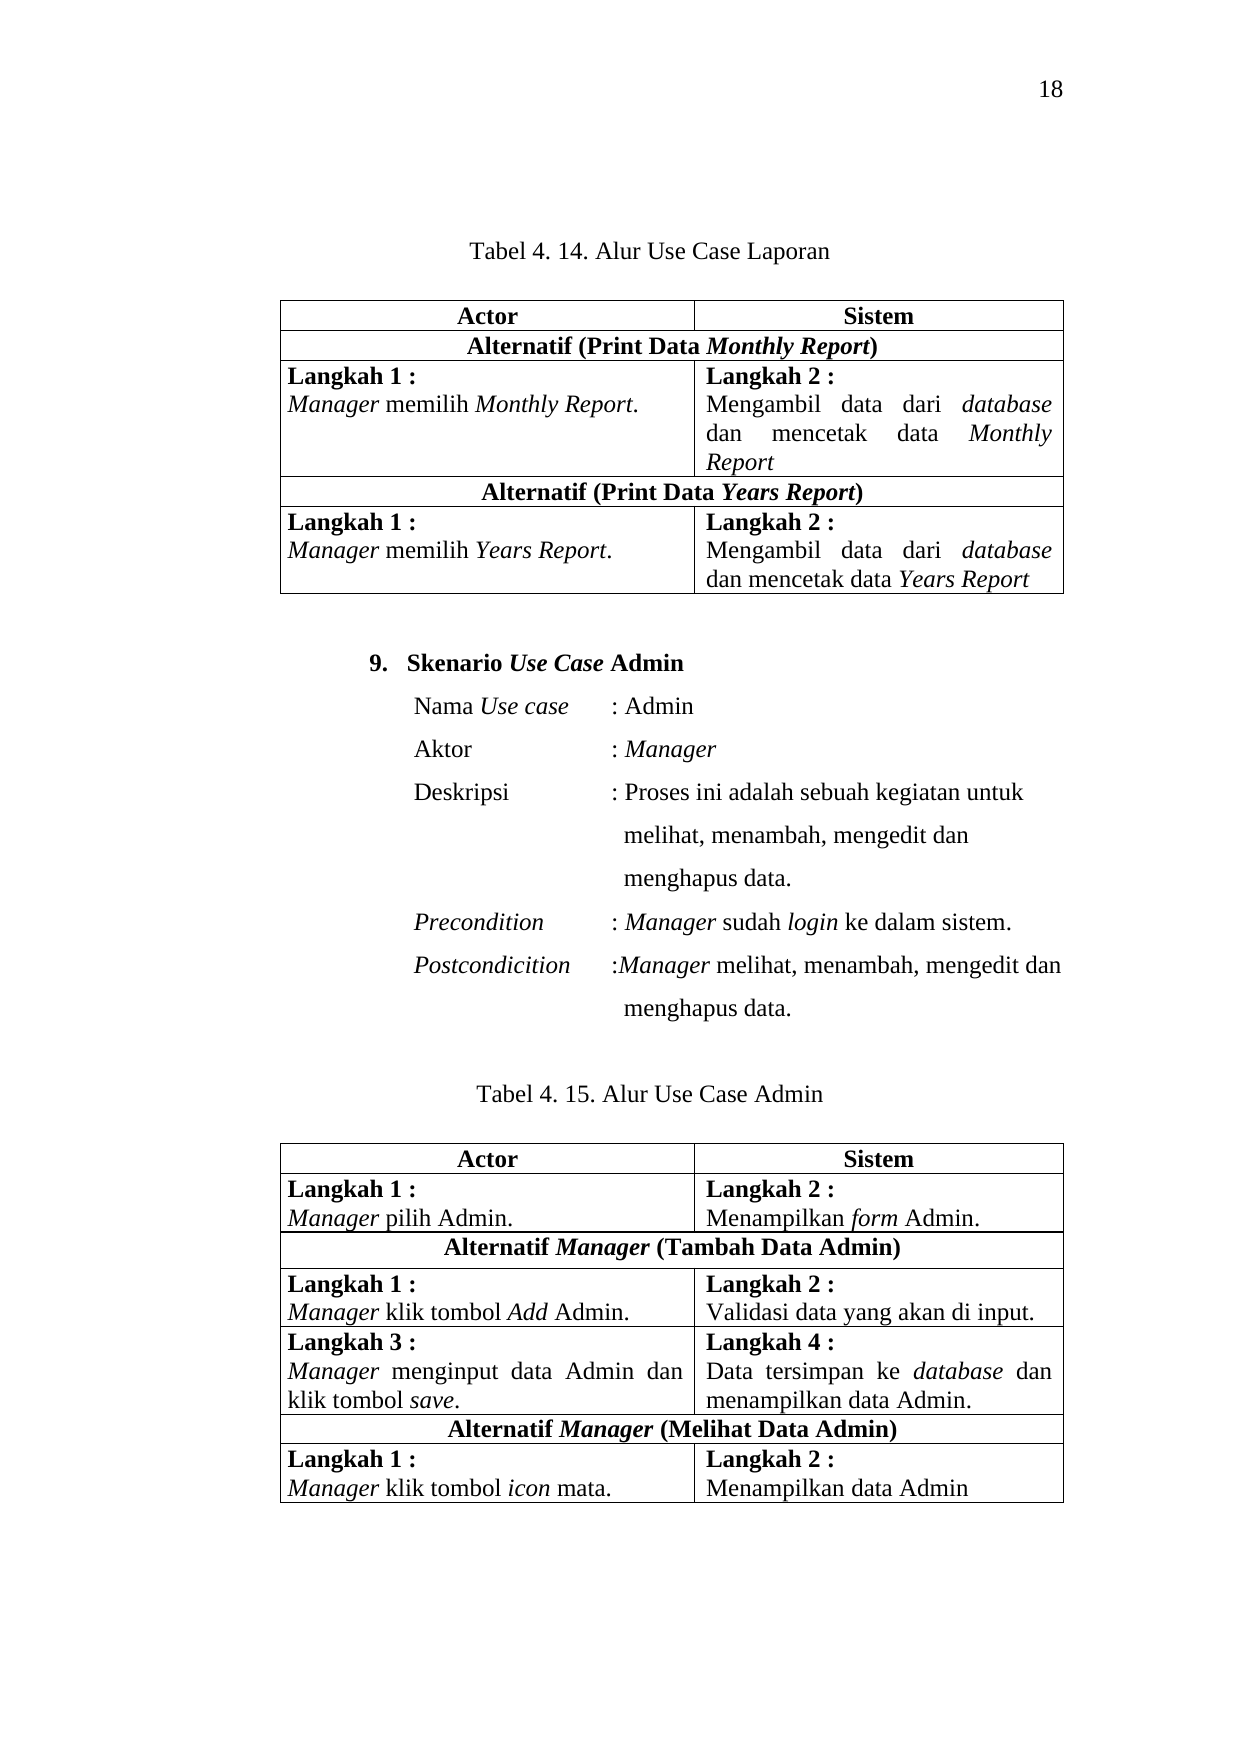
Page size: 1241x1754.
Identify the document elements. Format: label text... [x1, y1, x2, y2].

table_cell Langkah 2 : Validasi data yang akan di input. [695, 1269, 1063, 1326]
table_cell Langkah 2 : Mengambil data dari database dan mencetak data Years Report [695, 507, 1063, 593]
text menghapus data. [563, 993, 1063, 1022]
table_header Sistem [695, 301, 1063, 330]
text 9. Skenario Use Case Admin [369, 648, 1063, 677]
table_cell Langkah 3 : Manager menginput data Admin dan klik tombol save. [281, 1327, 694, 1413]
table_cell Langkah 2 : Menampilkan form Admin. [695, 1174, 1063, 1231]
table_cell Langkah 1 : Manager memilih Monthly Report. [281, 361, 694, 476]
text melihat, menambah, mengedit dan [563, 820, 1063, 849]
table_cell Alternatif (Print Data Monthly Report) [281, 331, 1063, 360]
table_cell Langkah 1 : Manager pilih Admin. [281, 1174, 694, 1231]
table_cell Alternatif (Print Data Years Report) [281, 477, 1063, 506]
table_cell Langkah 2 : Mengambil data dari database dan mencetak data Monthly Report [695, 361, 1063, 476]
table_cell Langkah 2 : Menampilkan data Admin [695, 1444, 1063, 1502]
table_header Sistem [695, 1144, 1063, 1173]
text Aktor : Manager [413, 734, 1063, 763]
text Deskripsi : Proses ini adalah sebuah kegiatan untuk [413, 777, 1063, 806]
text Tabel 4. 15. Alur Use Case Admin [236, 1079, 1063, 1108]
table_cell Langkah 1 : Manager klik tombol Add Admin. [281, 1269, 694, 1326]
table_cell Alternatif Manager (Tambah Data Admin) [281, 1233, 1063, 1268]
text Tabel 4. 14. Alur Use Case Laporan [236, 236, 1063, 265]
text Precondition : Manager sudah login ke dalam sistem. [413, 907, 1063, 935]
table_header Actor [281, 1144, 694, 1173]
table_cell Alternatif Manager (Melihat Data Admin) [281, 1415, 1063, 1443]
table_header Actor [281, 301, 694, 330]
table_cell Langkah 4 : Data tersimpan ke database dan menampilkan data Admin. [695, 1327, 1063, 1413]
table_cell Langkah 1 : Manager memilih Years Report. [281, 507, 694, 593]
text Nama Use case : Admin [413, 691, 1063, 720]
text menghapus data. [611, 863, 1063, 892]
table_cell Langkah 1 : Manager klik tombol icon mata. [281, 1444, 694, 1502]
text Postcondicition :Manager melihat, menambah, mengedit dan [413, 950, 1063, 978]
